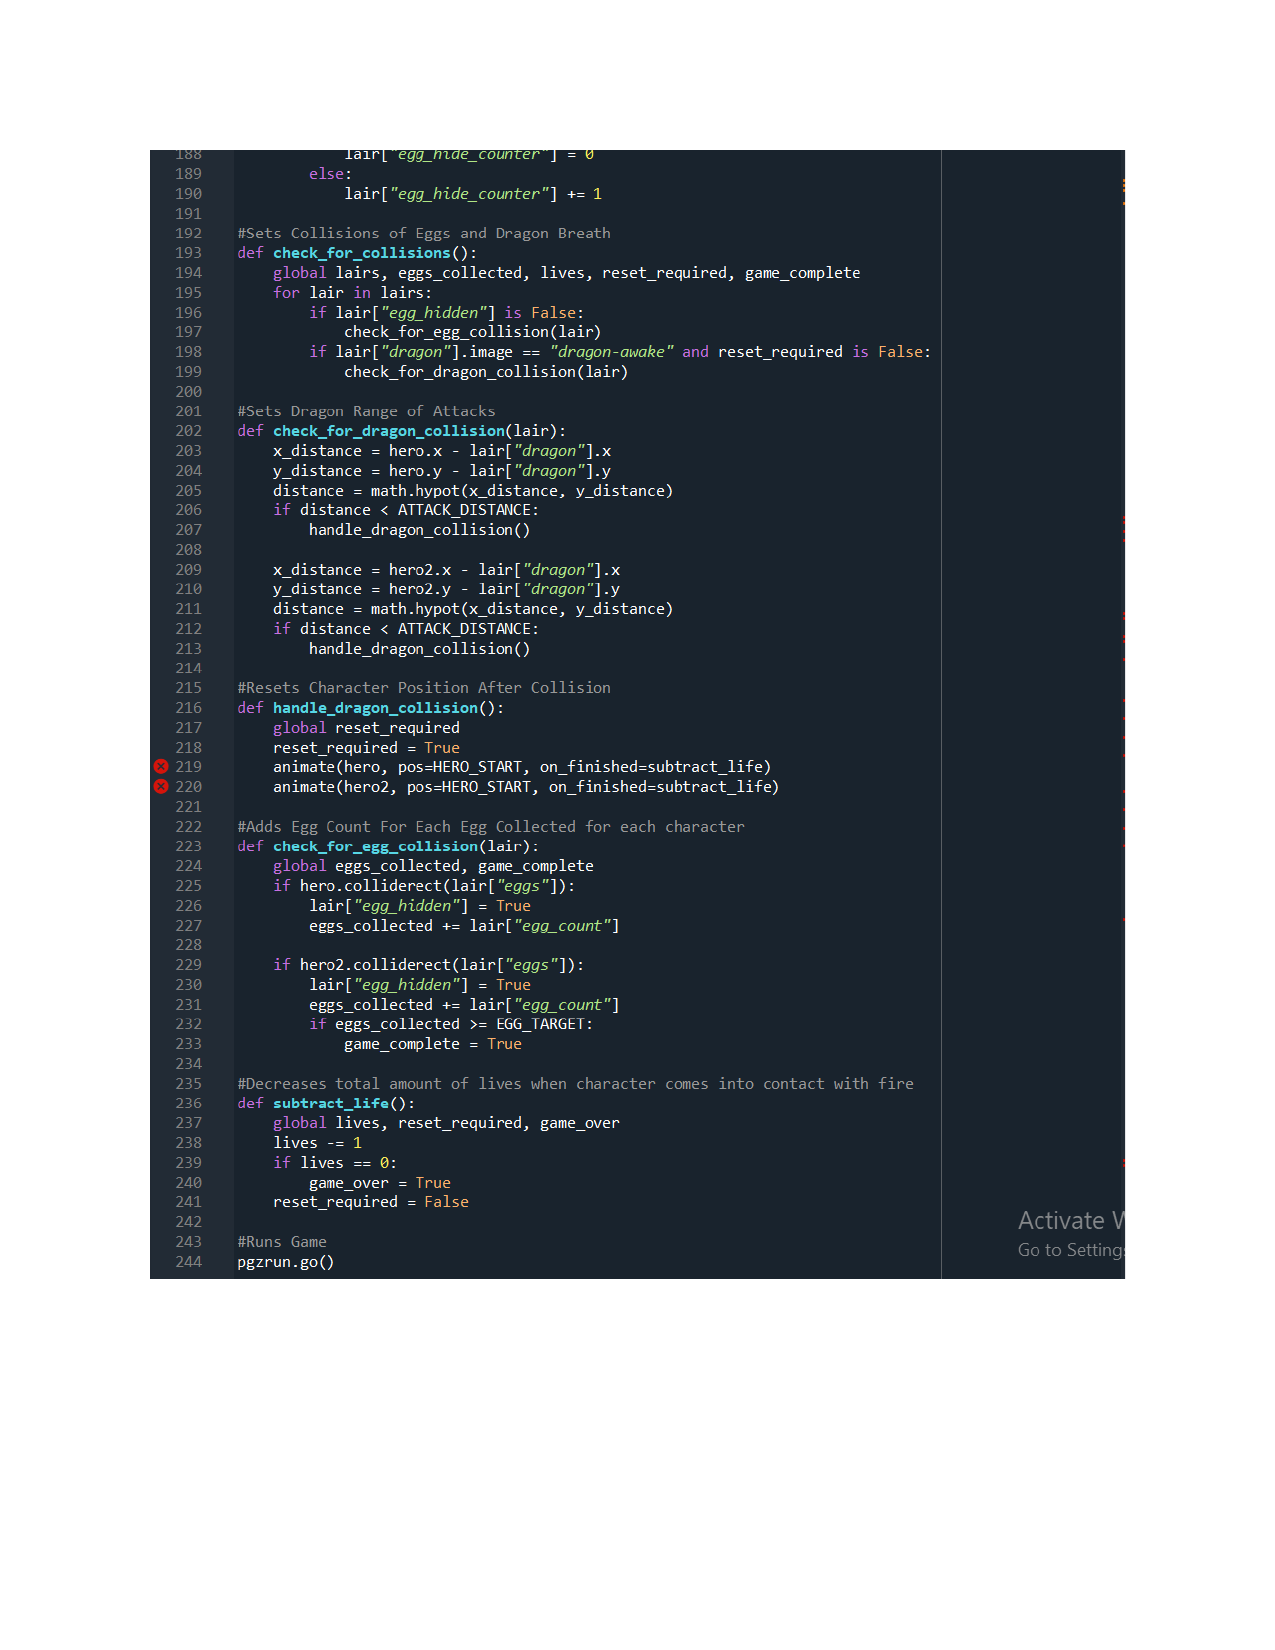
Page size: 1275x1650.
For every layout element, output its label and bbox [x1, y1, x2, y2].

picture [150, 150, 1125, 1279]
